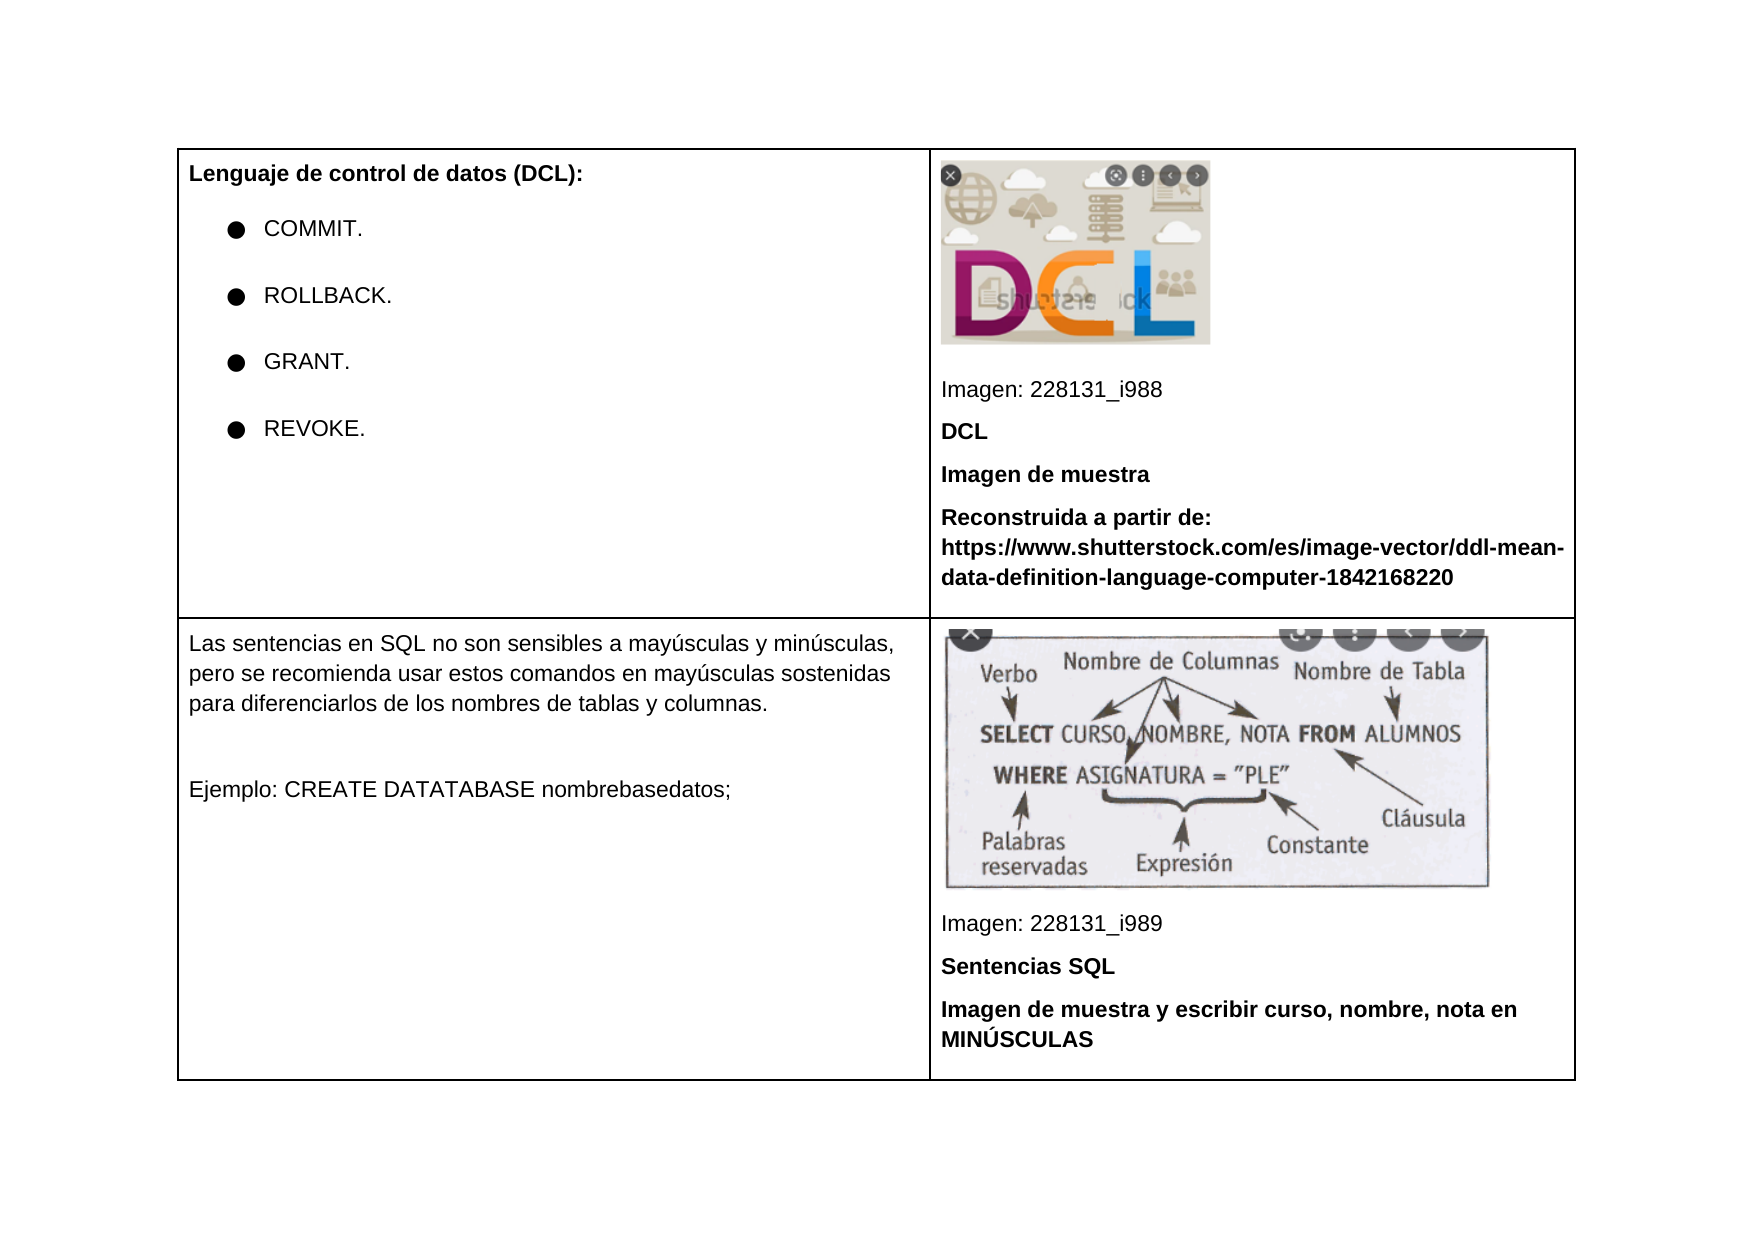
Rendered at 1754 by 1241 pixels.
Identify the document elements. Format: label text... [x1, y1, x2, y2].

picture [940, 160, 1211, 347]
picture [940, 629, 1495, 894]
table_cell Lenguaje de control de datos (DCL): COMMIT. ROLLBACK. GRANT. REVOKE. [179, 150, 929, 617]
table_cell Imagen: 228131_i988 DCL Imagen de muestra Reconstruida a partir de: https://www.shutterstock.com/es/image-vector/ddl-mean-data-definition-language-computer-1842168220 [931, 150, 1574, 617]
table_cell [179, 619, 929, 1079]
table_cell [931, 619, 1574, 1079]
